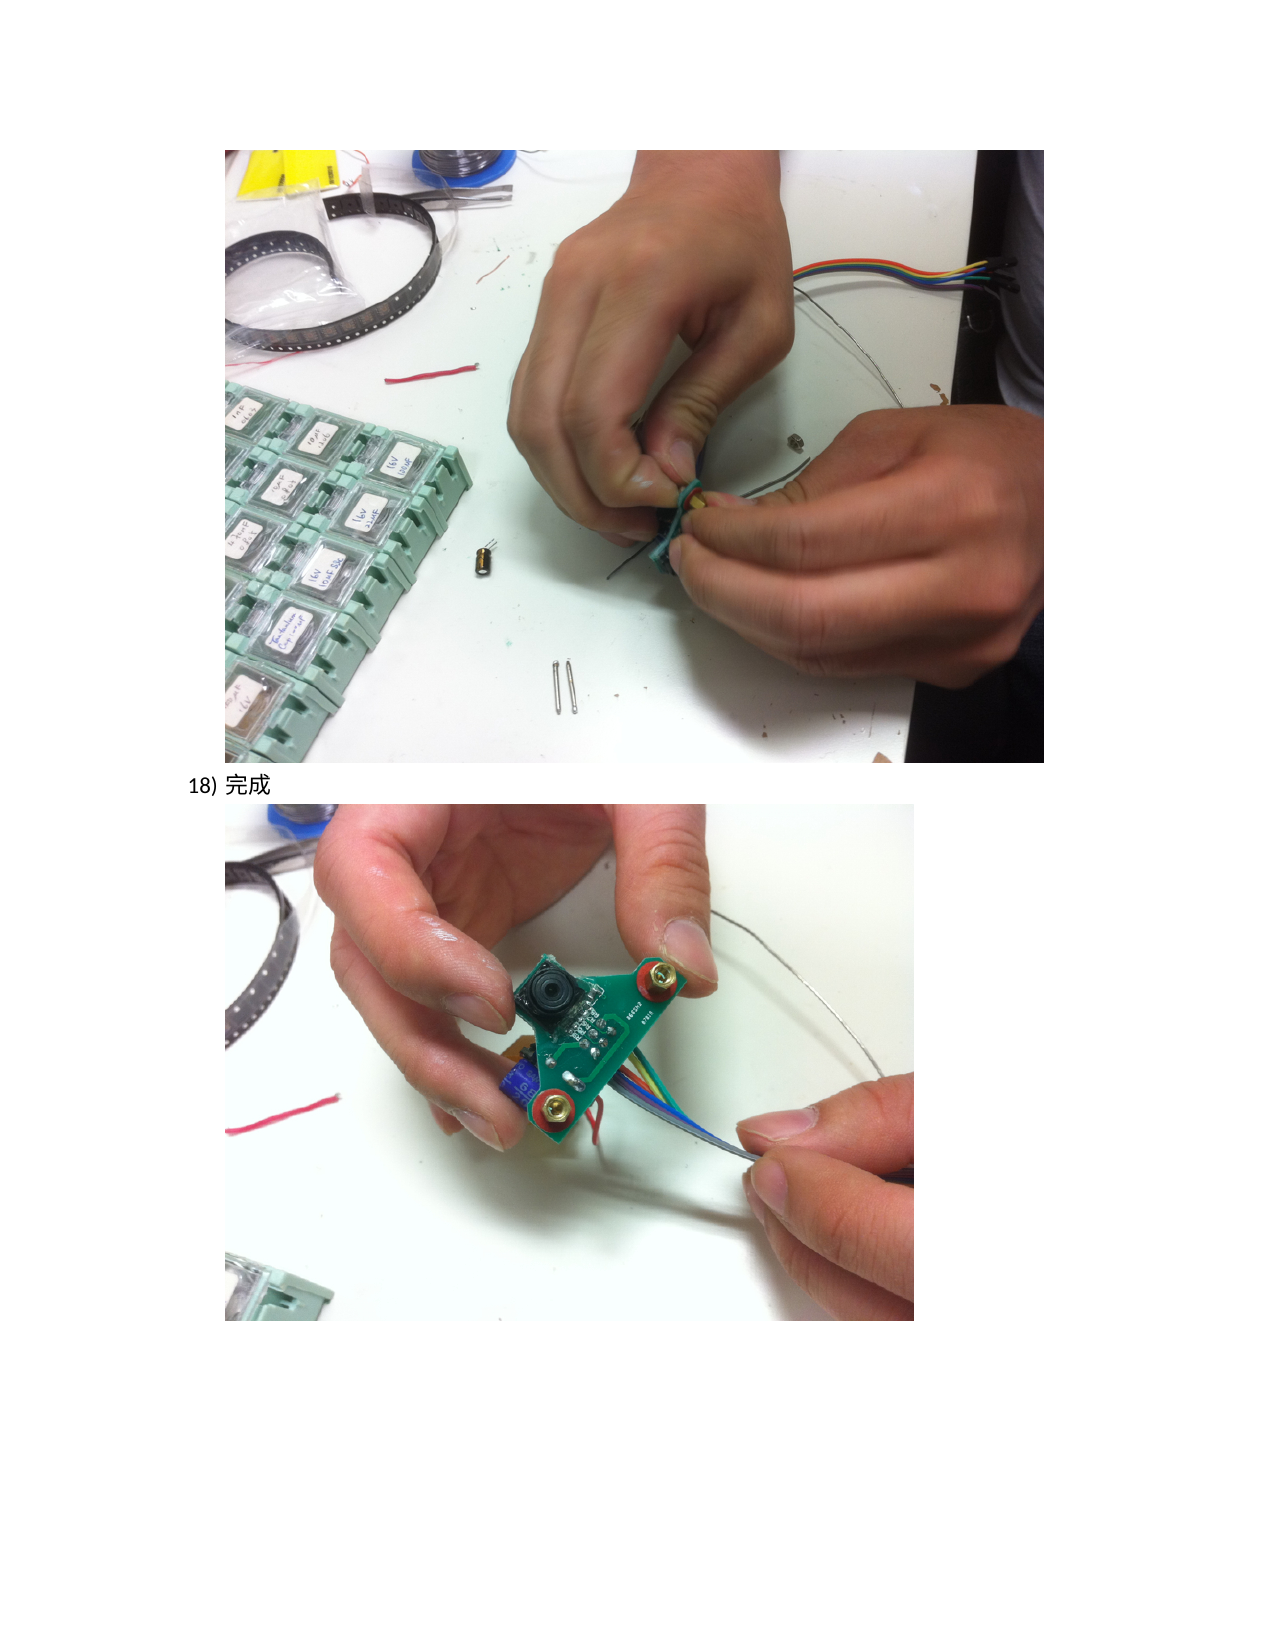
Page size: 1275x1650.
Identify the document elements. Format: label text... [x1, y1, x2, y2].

picture [225, 804, 914, 1321]
list 完成 [187, 767, 1125, 800]
picture [225, 150, 1044, 763]
